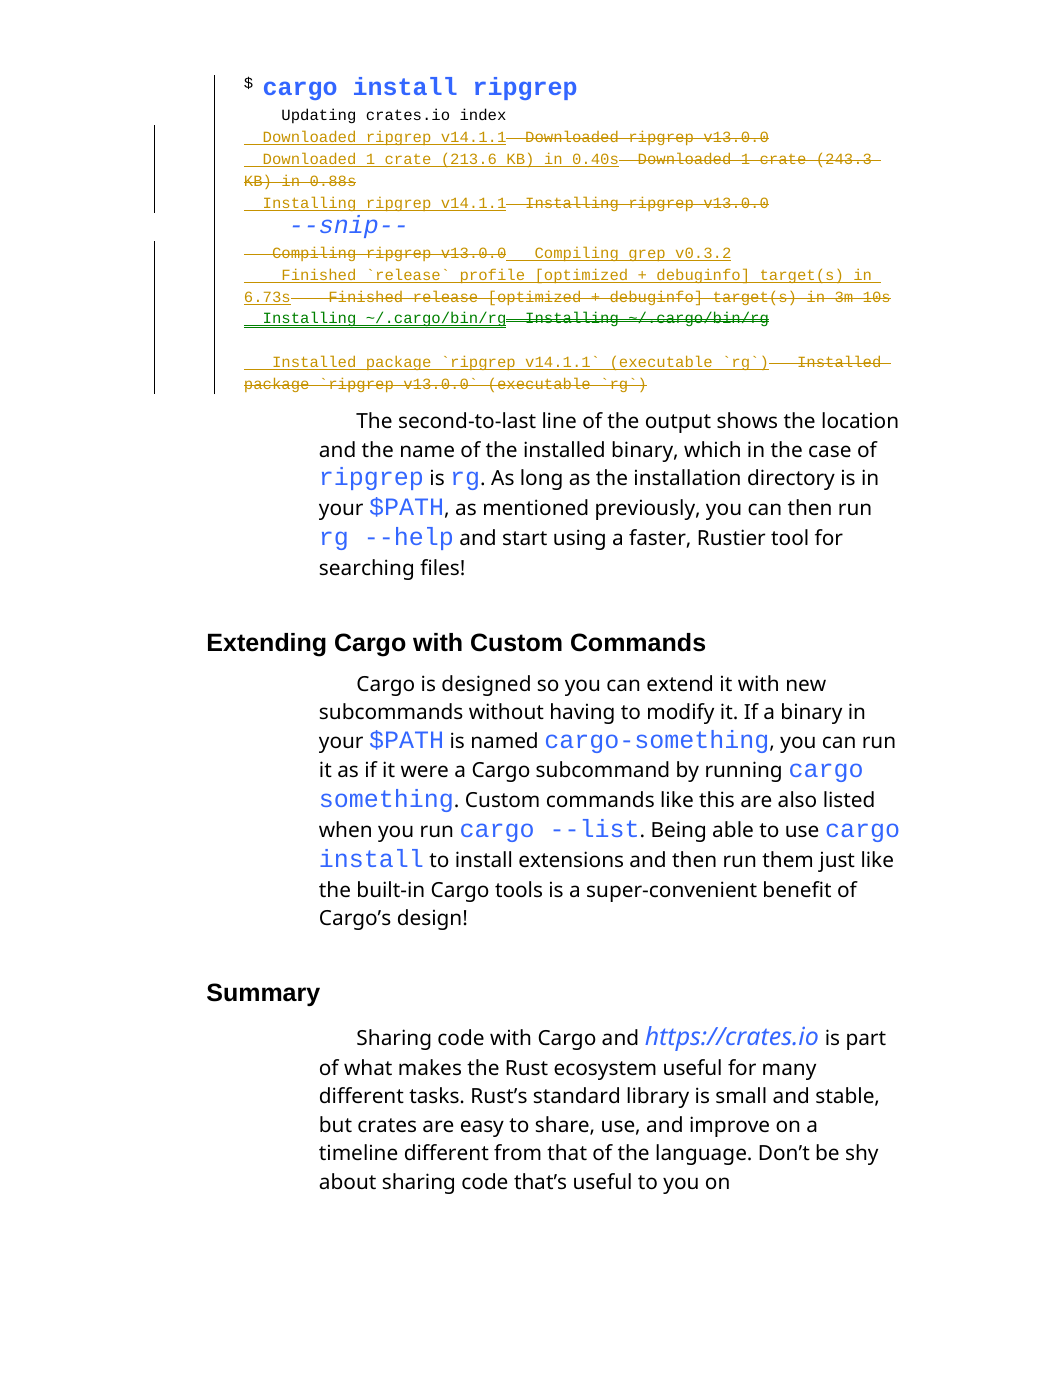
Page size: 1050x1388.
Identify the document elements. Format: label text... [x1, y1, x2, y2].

text Cargo is designed so you can extend it with new subcommands without having to modify it. If a binary in your $PATH is named cargo-something, you can run it as if it were a Cargo subcommand by running cargo something. Custom commands like this are also listed when you run cargo --list. Being able to use cargo install to install extensions and then run them just like the built-in Cargo tools is a super-convenient benefit of Cargo’s design! [319, 669, 900, 932]
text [319, 1019, 900, 1195]
text The second-to-last line of the output shows the location and the name of the installed binary, which in the case of ripgrep is rg. As long as the installation directory is in your $PATH, as mentioned previously, you can then run rg --help and start using a faster, Rustier tool for searching files! [319, 407, 900, 581]
text Summary [206, 975, 900, 1007]
text Updating crates.io index [215, 103, 900, 125]
text --snip-- [215, 213, 900, 241]
text $ cargo install ripgrep [215, 75, 900, 103]
text Extending Cargo with Custom Commands [206, 625, 900, 656]
